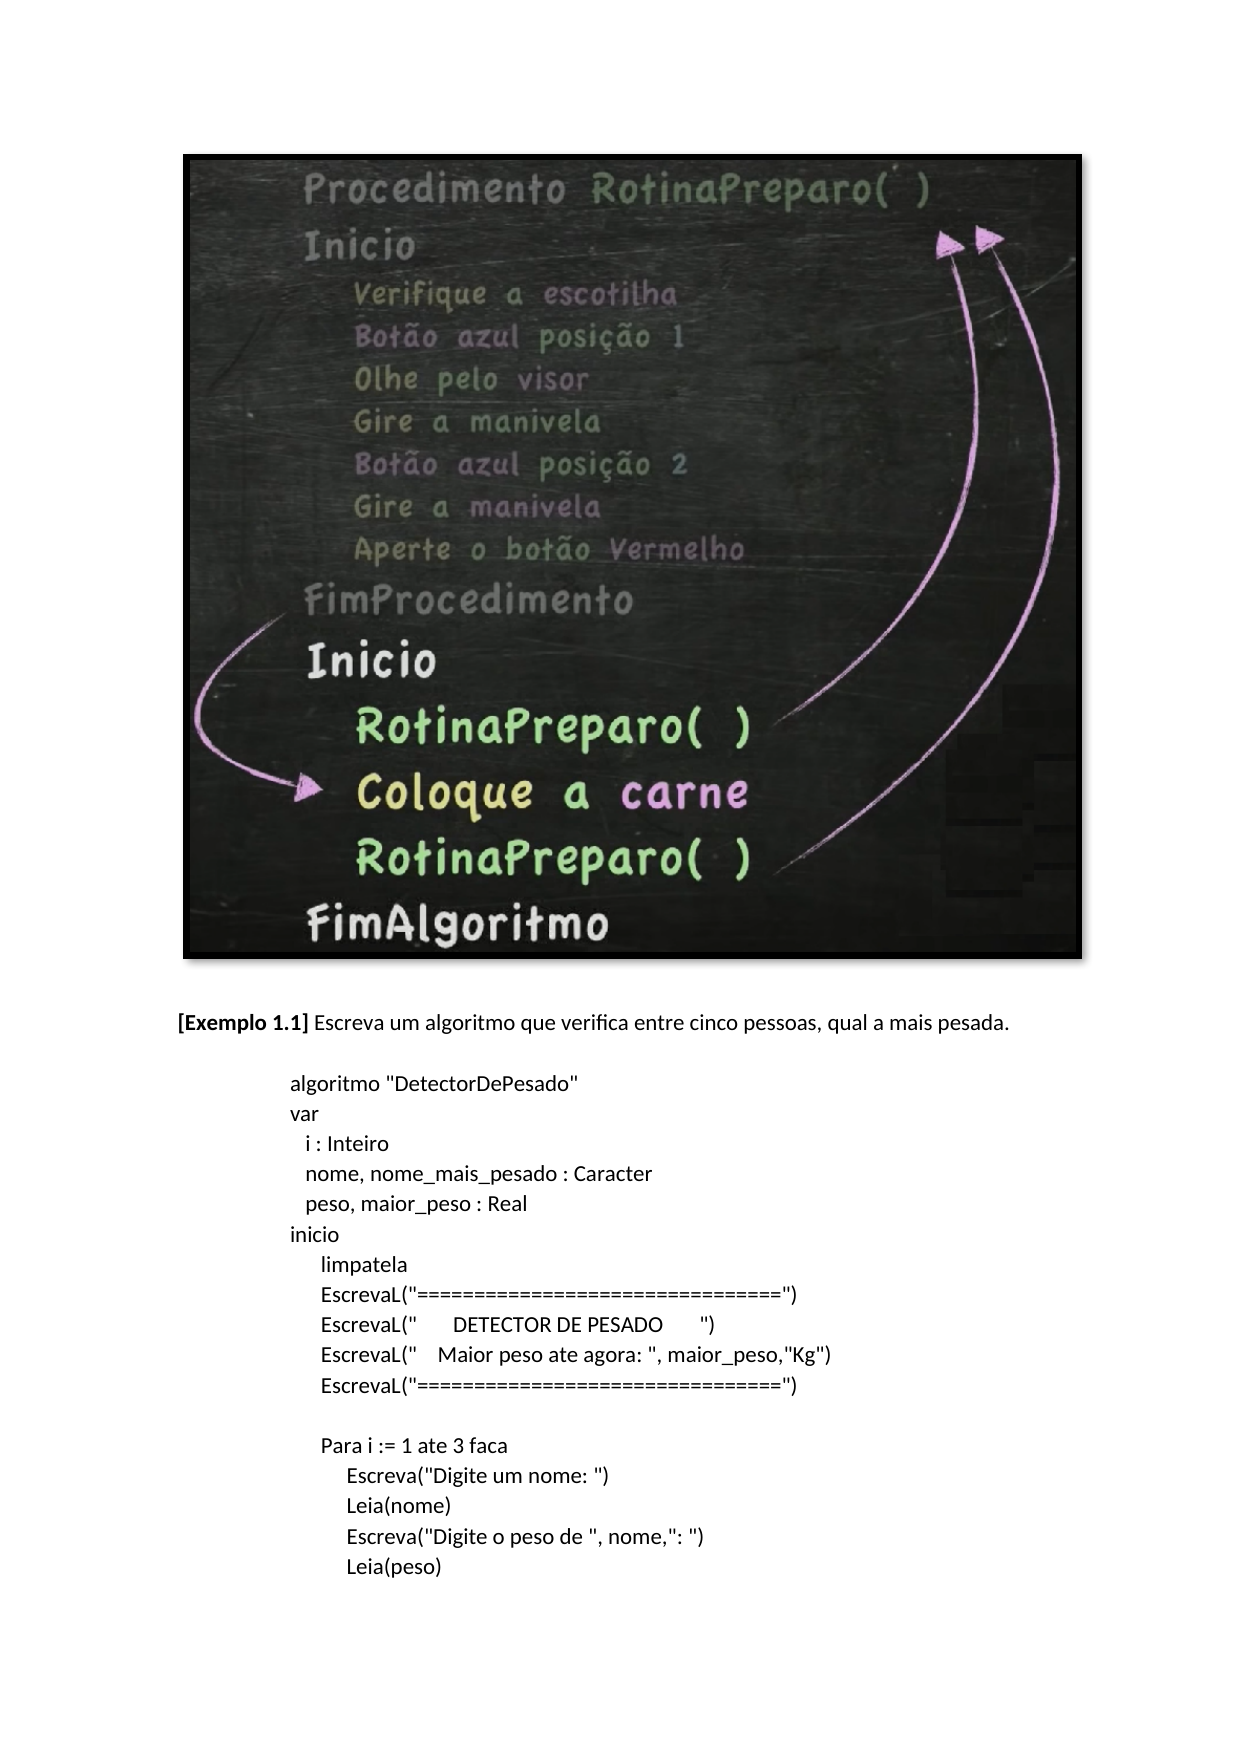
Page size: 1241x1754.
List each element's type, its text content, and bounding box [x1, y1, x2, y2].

list inicio [290, 1220, 1063, 1248]
list EscrevaL(" DETECTOR DE PESADO ") [290, 1310, 1063, 1338]
list Para i := 1 ate 3 faca [290, 1431, 1063, 1459]
list Escreva("Digite um nome: ") [290, 1461, 1063, 1489]
list algoritmo "DetectorDePesado" [290, 1069, 1063, 1097]
list Escreva("Digite o peso de ", nome,": ") [290, 1522, 1063, 1550]
list [Exemplo 1.1] Escreva um algoritmo que verifica entre cinco pessoas, qual a mais pesada. [177, 1008, 1063, 1036]
list i : Inteiro [290, 1129, 1063, 1157]
list peso, maior_peso : Real [290, 1189, 1063, 1217]
list Leia(nome) [290, 1492, 1063, 1519]
list limpatela [290, 1250, 1063, 1278]
list var [290, 1099, 1063, 1127]
list EscrevaL(" Maior peso ate agora: ", maior_peso,"Kg") [290, 1341, 1063, 1368]
list nome, nome_mais_pesado : Caracter [290, 1159, 1063, 1187]
list EscrevaL("================================") [290, 1371, 1063, 1399]
list EscrevaL("================================") [290, 1280, 1063, 1308]
list Leia(peso) [290, 1552, 1063, 1580]
picture [190, 160, 1076, 952]
